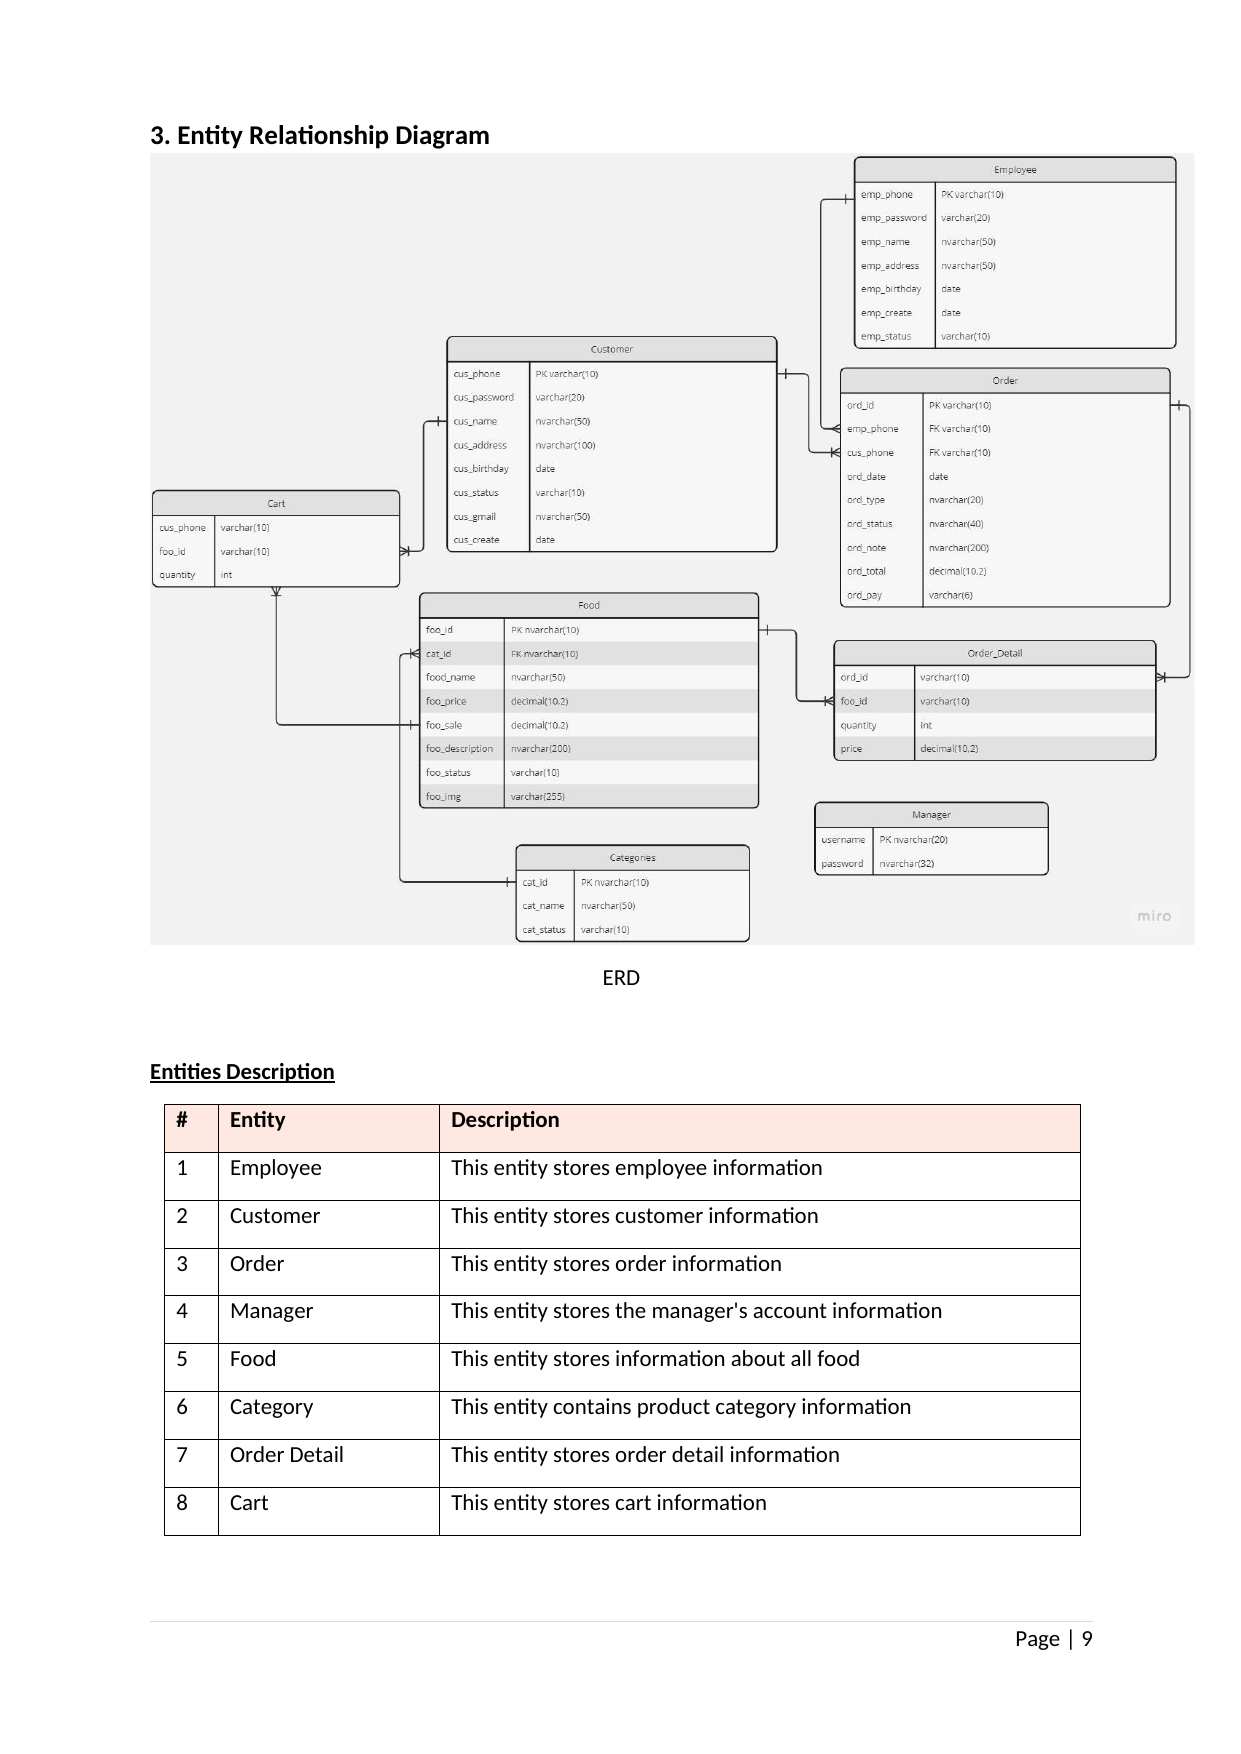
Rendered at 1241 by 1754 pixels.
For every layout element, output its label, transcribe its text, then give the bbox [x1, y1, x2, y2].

table_cell Cart [219, 1488, 439, 1534]
table_header Description [440, 1105, 1080, 1152]
table_header # [165, 1105, 218, 1152]
table_cell 1 [165, 1153, 218, 1200]
text Entities Description [150, 1057, 1093, 1085]
table_cell Order Detail [219, 1440, 439, 1487]
table_cell Customer [219, 1201, 439, 1248]
table_cell This entity stores information about all food [440, 1344, 1080, 1391]
text ERD [150, 963, 1093, 992]
table_cell 4 [165, 1296, 218, 1343]
table_cell Order [219, 1249, 439, 1295]
table_cell This entity stores cart information [440, 1488, 1080, 1534]
table_cell This entity stores the manager's account information [440, 1296, 1080, 1343]
table_cell Category [219, 1392, 439, 1439]
picture [150, 153, 1195, 945]
subtitle 3. Entity Relationship Diagram [150, 118, 1093, 151]
table_cell 7 [165, 1440, 218, 1487]
table_cell This entity contains product category information [440, 1392, 1080, 1439]
table_cell Food [219, 1344, 439, 1391]
table_cell 5 [165, 1344, 218, 1391]
table_cell This entity stores customer information [440, 1201, 1080, 1248]
table_cell 3 [165, 1249, 218, 1295]
table_header Entity [219, 1105, 439, 1152]
table_cell 2 [165, 1201, 218, 1248]
table_cell This entity stores employee information [440, 1153, 1080, 1200]
table_cell Manager [219, 1296, 439, 1343]
table_cell 8 [165, 1488, 218, 1534]
table_cell This entity stores order detail information [440, 1440, 1080, 1487]
table_cell Employee [219, 1153, 439, 1200]
table_cell 6 [165, 1392, 218, 1439]
table_cell This entity stores order information [440, 1249, 1080, 1295]
